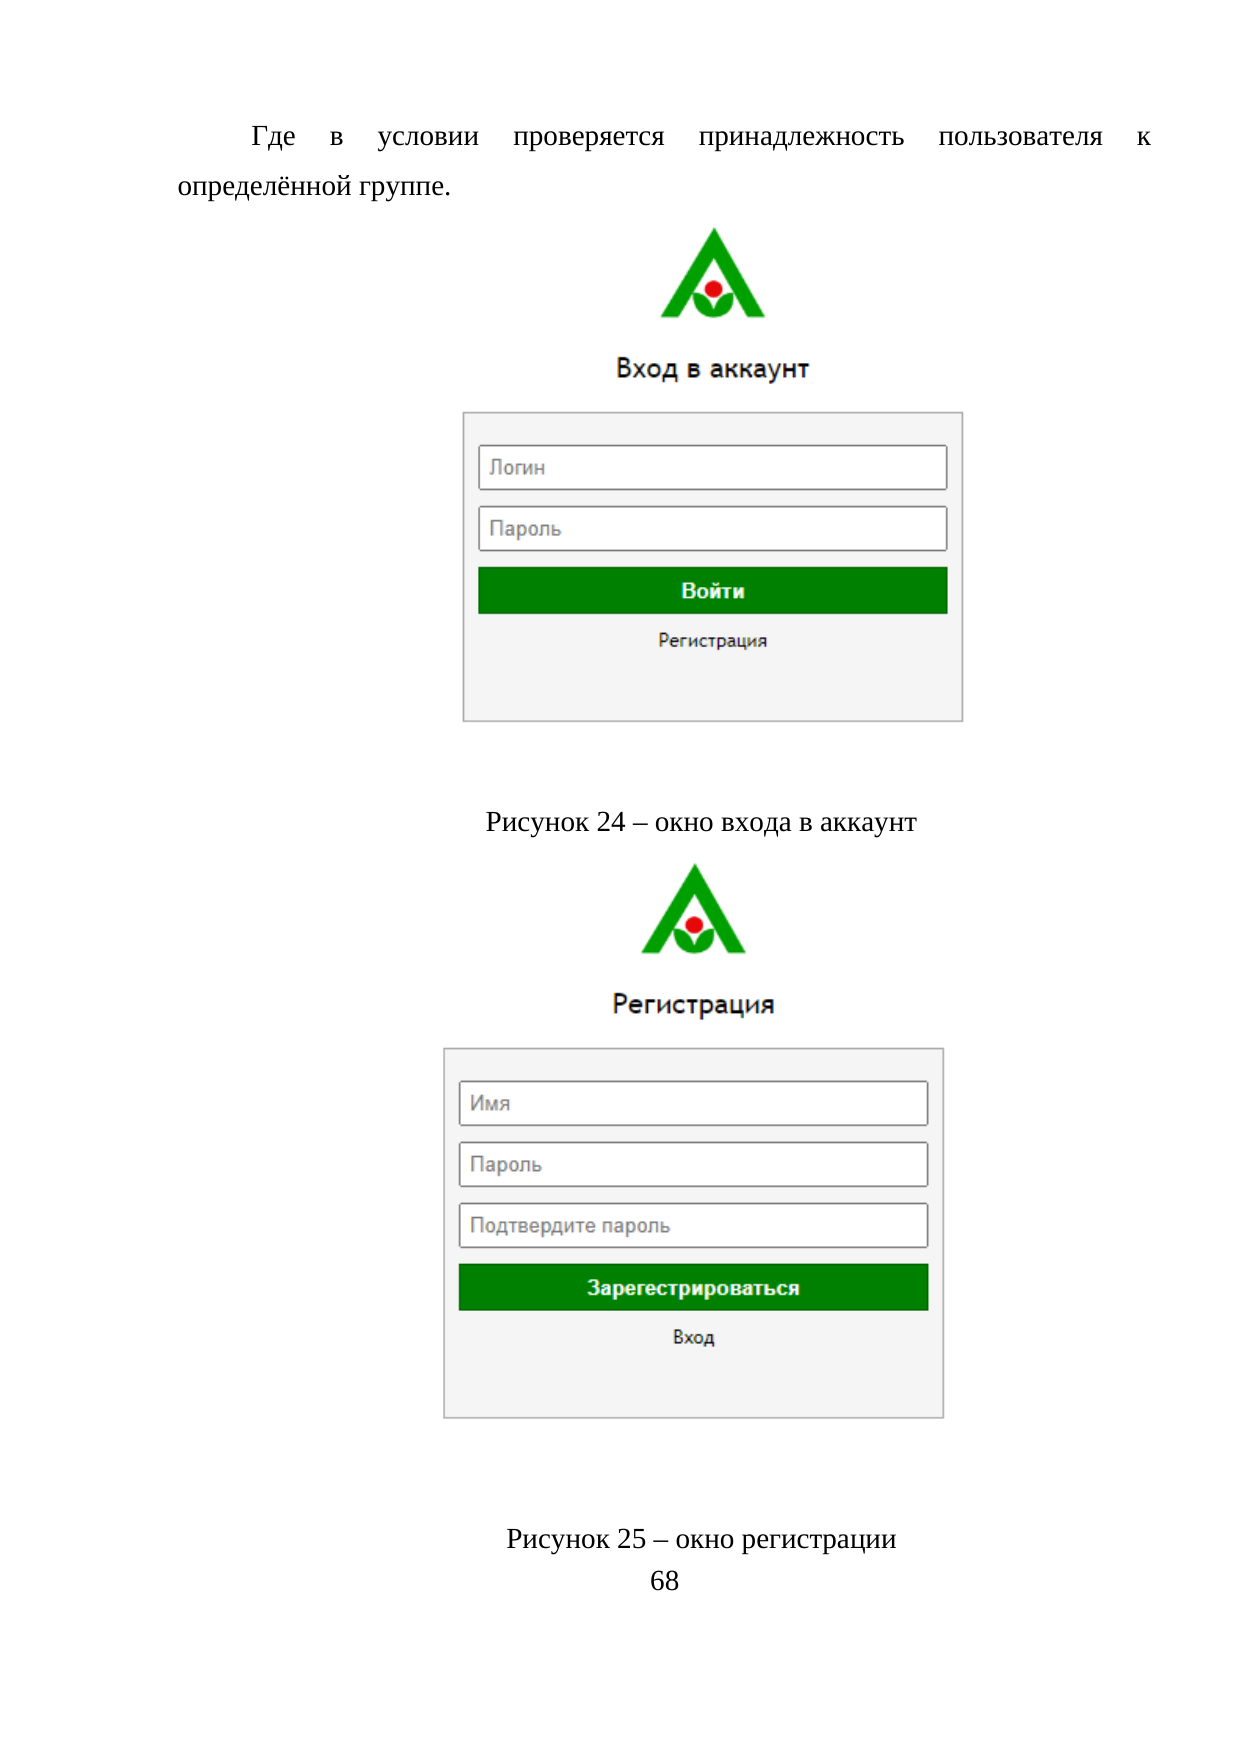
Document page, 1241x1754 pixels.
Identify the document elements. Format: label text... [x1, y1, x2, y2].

text Рисунок 24 – окно входа в аккаунт [177, 804, 1152, 838]
picture [371, 854, 1032, 1505]
text Рисунок 25 – окно регистрации [177, 1521, 1152, 1555]
picture [366, 218, 1037, 788]
text Где в условии проверяется принадлежность пользователя к определённой группе. [177, 118, 1152, 202]
